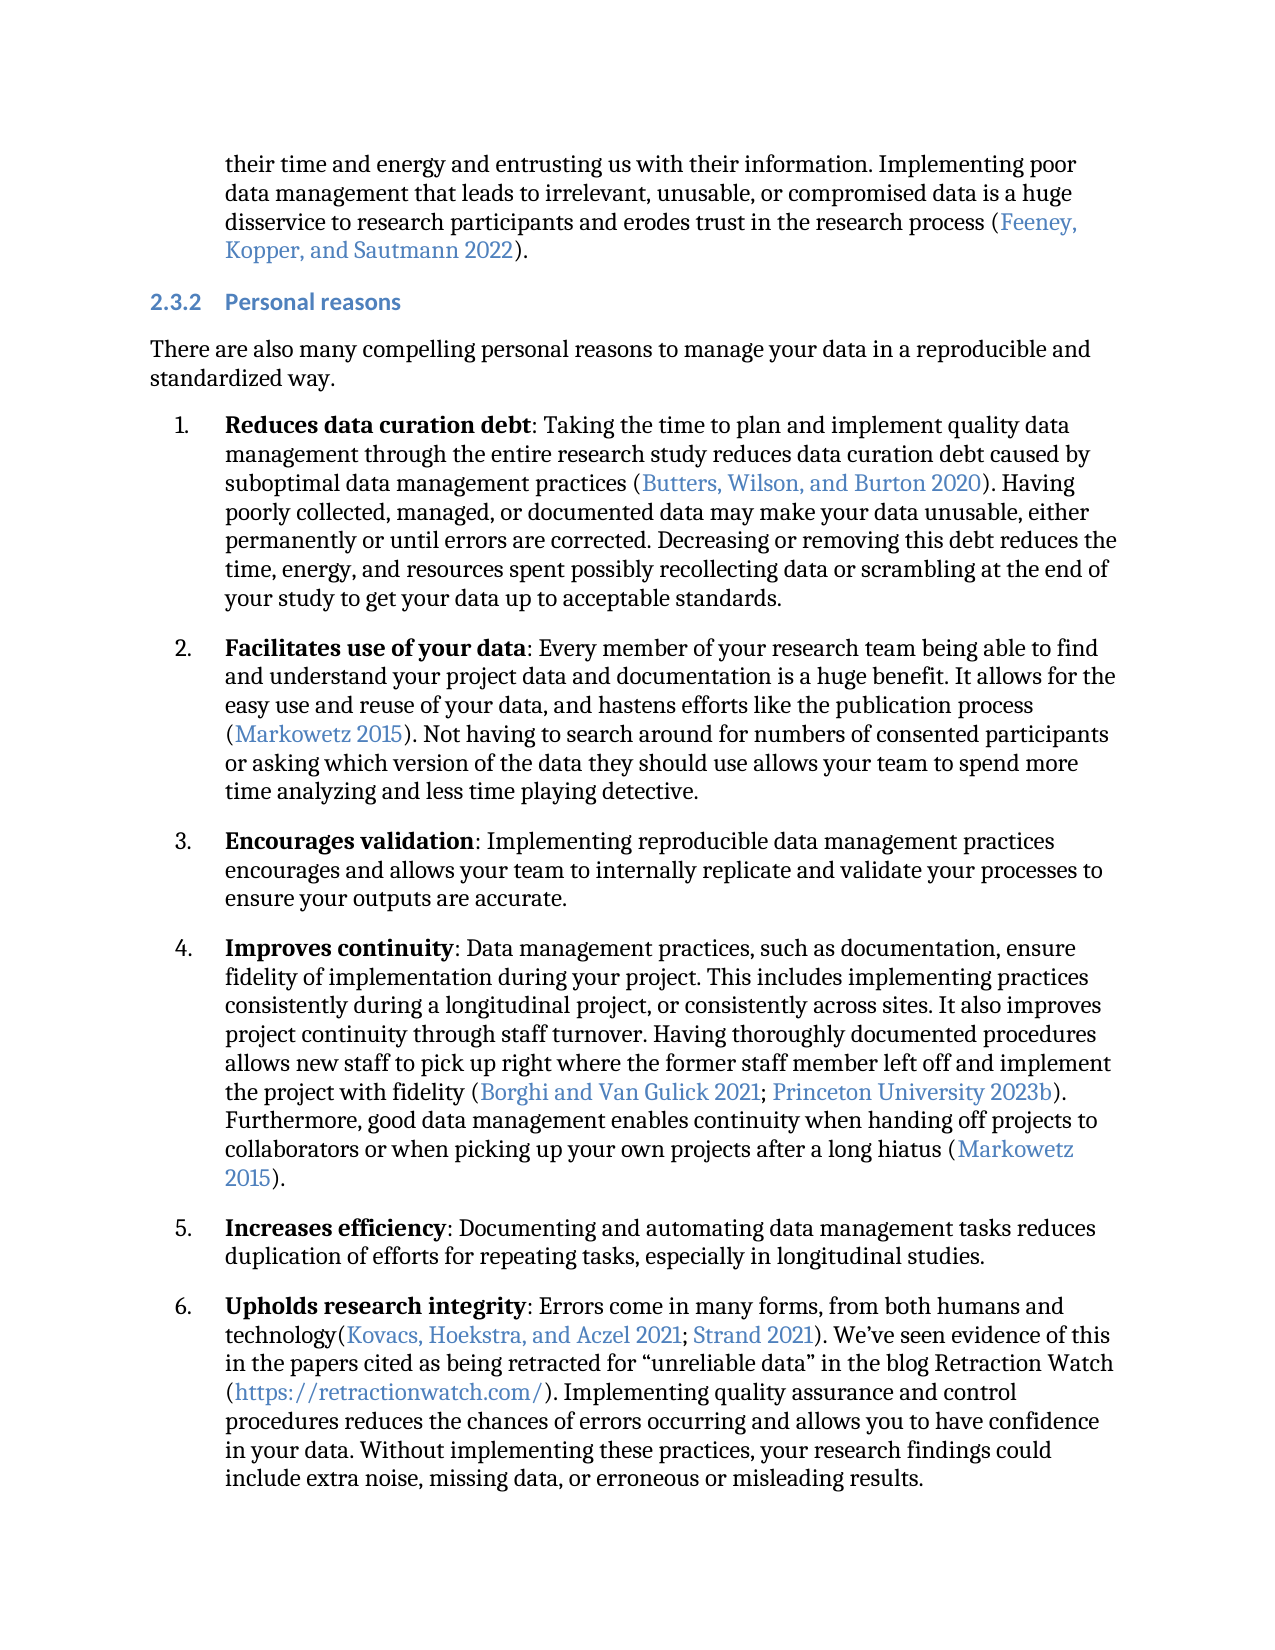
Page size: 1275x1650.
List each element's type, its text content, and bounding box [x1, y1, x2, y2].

list Improves continuity: Data management practices, such as documentation, ensure fidelity of implementation during your project. This includes implementing practices consistently during a longitudinal project, or consistently across sites. It also improves project continuity through staff turnover. Having thoroughly documented procedures allows new staff to pick up right where the former staff member left off and implement the project with fidelity (Borghi and Van Gulick 2021; Princeton University 2023b). Furthermore, good data management enables continuity when handing off projects to collaborators or when picking up your own projects after a long hiatus (Markowetz 2015). [175, 934, 1125, 1193]
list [175, 150, 1125, 265]
list Reduces data curation debt: Taking the time to plan and implement quality data management through the entire research study reduces data curation debt caused by suboptimal data management practices (Butters, Wilson, and Burton 2020). Having poorly collected, managed, or documented data may make your data unusable, either permanently or until errors are corrected. Decreasing or removing this debt reduces the time, energy, and resources spent possibly recollecting data or scrambling at the end of your study to get your data up to acceptable standards. [175, 411, 1125, 613]
list Facilitates use of your data: Every member of your research team being able to find and understand your project data and documentation is a huge benefit. It allows for the easy use and reuse of your data, and hastens efforts like the publication process (Markowetz 2015). Not having to search around for numbers of consented participants or asking which version of the data they should use allows your team to spend more time analyzing and less time playing detective. [175, 633, 1125, 806]
list Increases efficiency: Documenting and automating data management tasks reduces duplication of efforts for repeating tasks, especially in longitudinal studies. [175, 1213, 1125, 1271]
text There are also many compelling personal reasons to manage your data in a reproducible and standardized way. [150, 335, 1125, 393]
list Upholds research integrity: Errors come in many forms, from both humans and technology(Kovacs, Hoekstra, and Aczel 2021; Strand 2021). We’ve seen evidence of this in the papers cited as being retracted for “unreliable data” in the blog Retraction Watch (https://retractionwatch.com/). Implementing quality assurance and control procedures reduces the chances of errors occurring and allows you to have confidence in your data. Without implementing these practices, your research findings could include extra noise, missing data, or erroneous or misleading results. [175, 1292, 1125, 1493]
subtitle 2.3.2 Personal reasons [150, 286, 1125, 316]
list Encourages validation: Implementing reproducible data management practices encourages and allows your team to internally replicate and validate your processes to ensure your outputs are accurate. [175, 827, 1125, 913]
